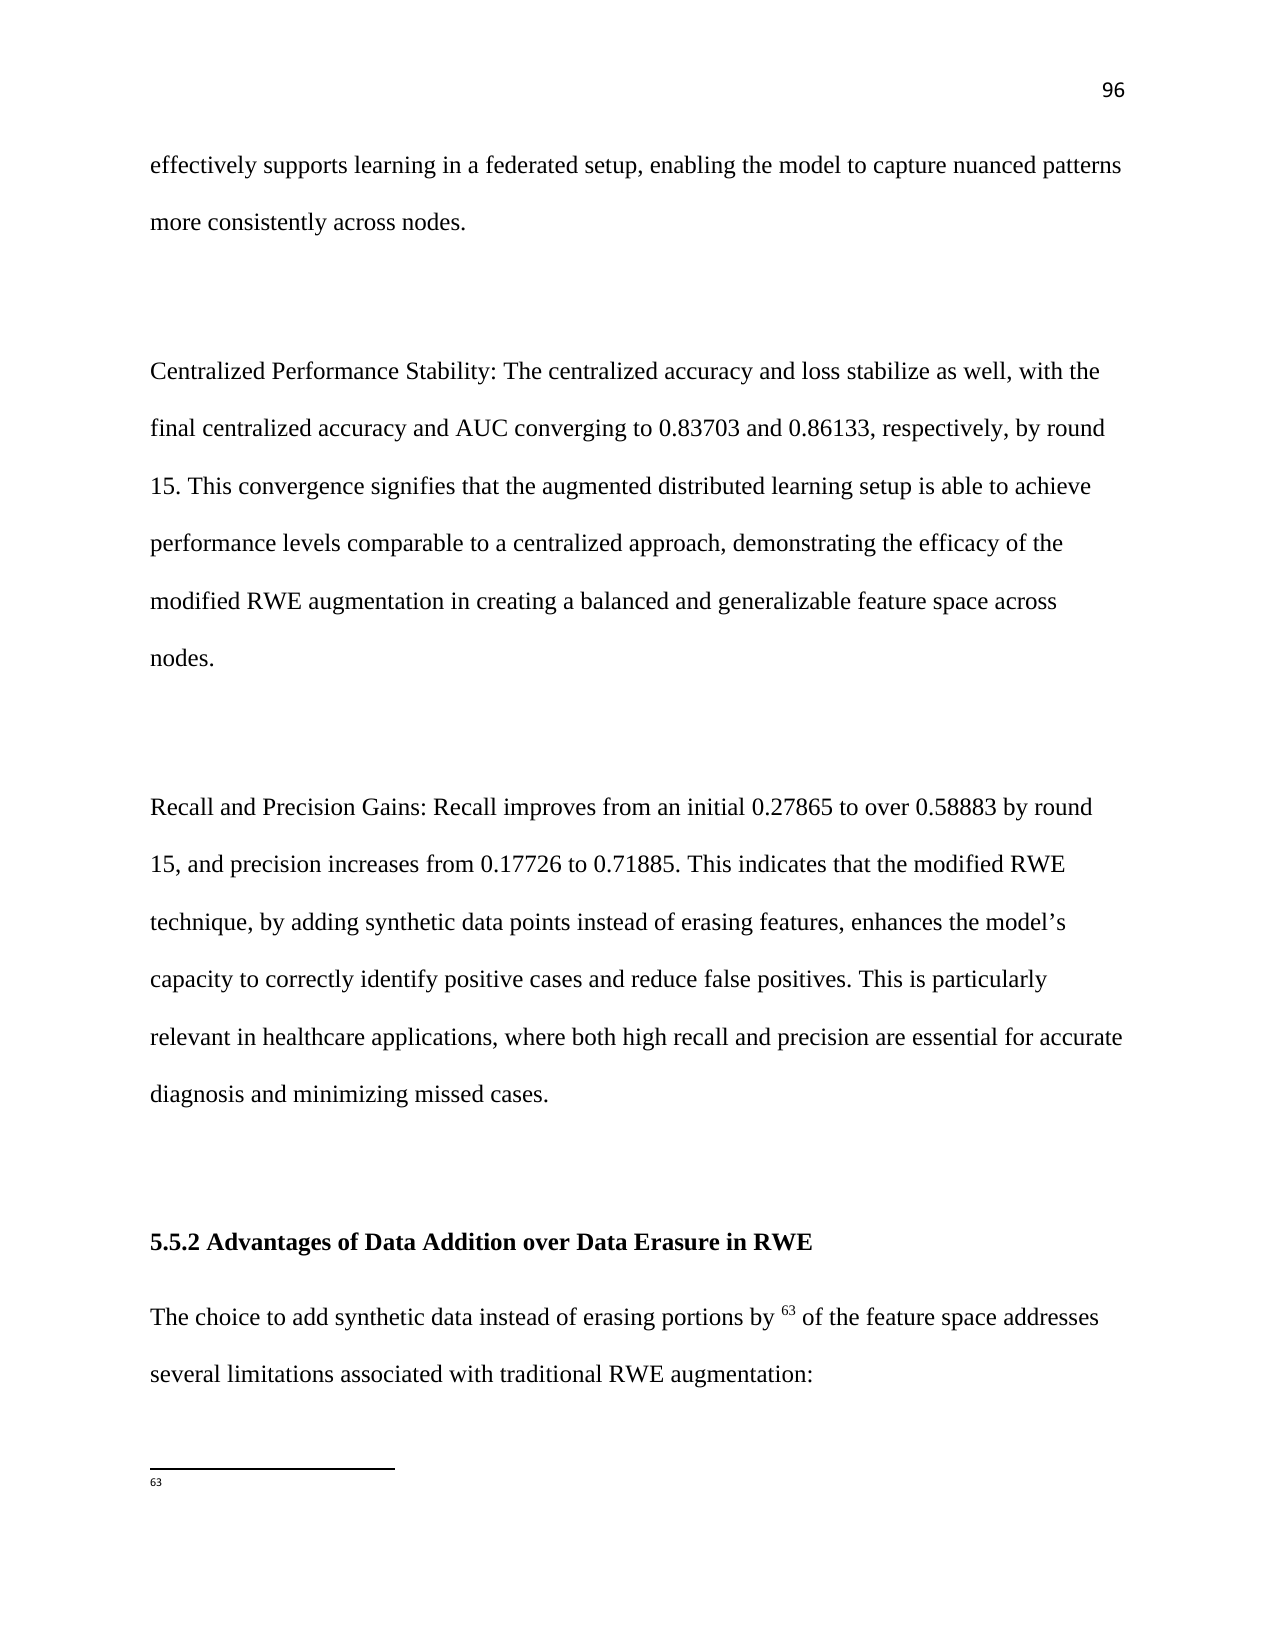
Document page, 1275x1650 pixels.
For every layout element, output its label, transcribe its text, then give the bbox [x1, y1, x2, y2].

text The choice to add synthetic data instead of erasing portions by of the feature space addresses several limitations associated with traditional RWE augmentation: [150, 1302, 1125, 1388]
text 5.5.2 Advantages of Data Addition over Data Erasure in RWE [150, 1227, 1125, 1256]
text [150, 150, 1125, 236]
text Centralized Performance Stability: The centralized accuracy and loss stabilize as well, with the final centralized accuracy and AUC converging to 0.83703 and 0.86133, respectively, by round 15. This convergence signifies that the augmented distributed learning setup is able to achieve performance levels comparable to a centralized approach, demonstrating the efficacy of the modified RWE augmentation in creating a balanced and generalizable feature space across nodes. [150, 356, 1125, 672]
text Recall and Precision Gains: Recall improves from an initial 0.27865 to over 0.58883 by round 15, and precision increases from 0.17726 to 0.71885. This indicates that the modified RWE technique, by adding synthetic data points instead of erasing features, enhances the model’s capacity to correctly identify positive cases and reduce false positives. This is particularly relevant in healthcare applications, where both high recall and precision are essential for accurate diagnosis and minimizing missed cases. [150, 792, 1125, 1108]
